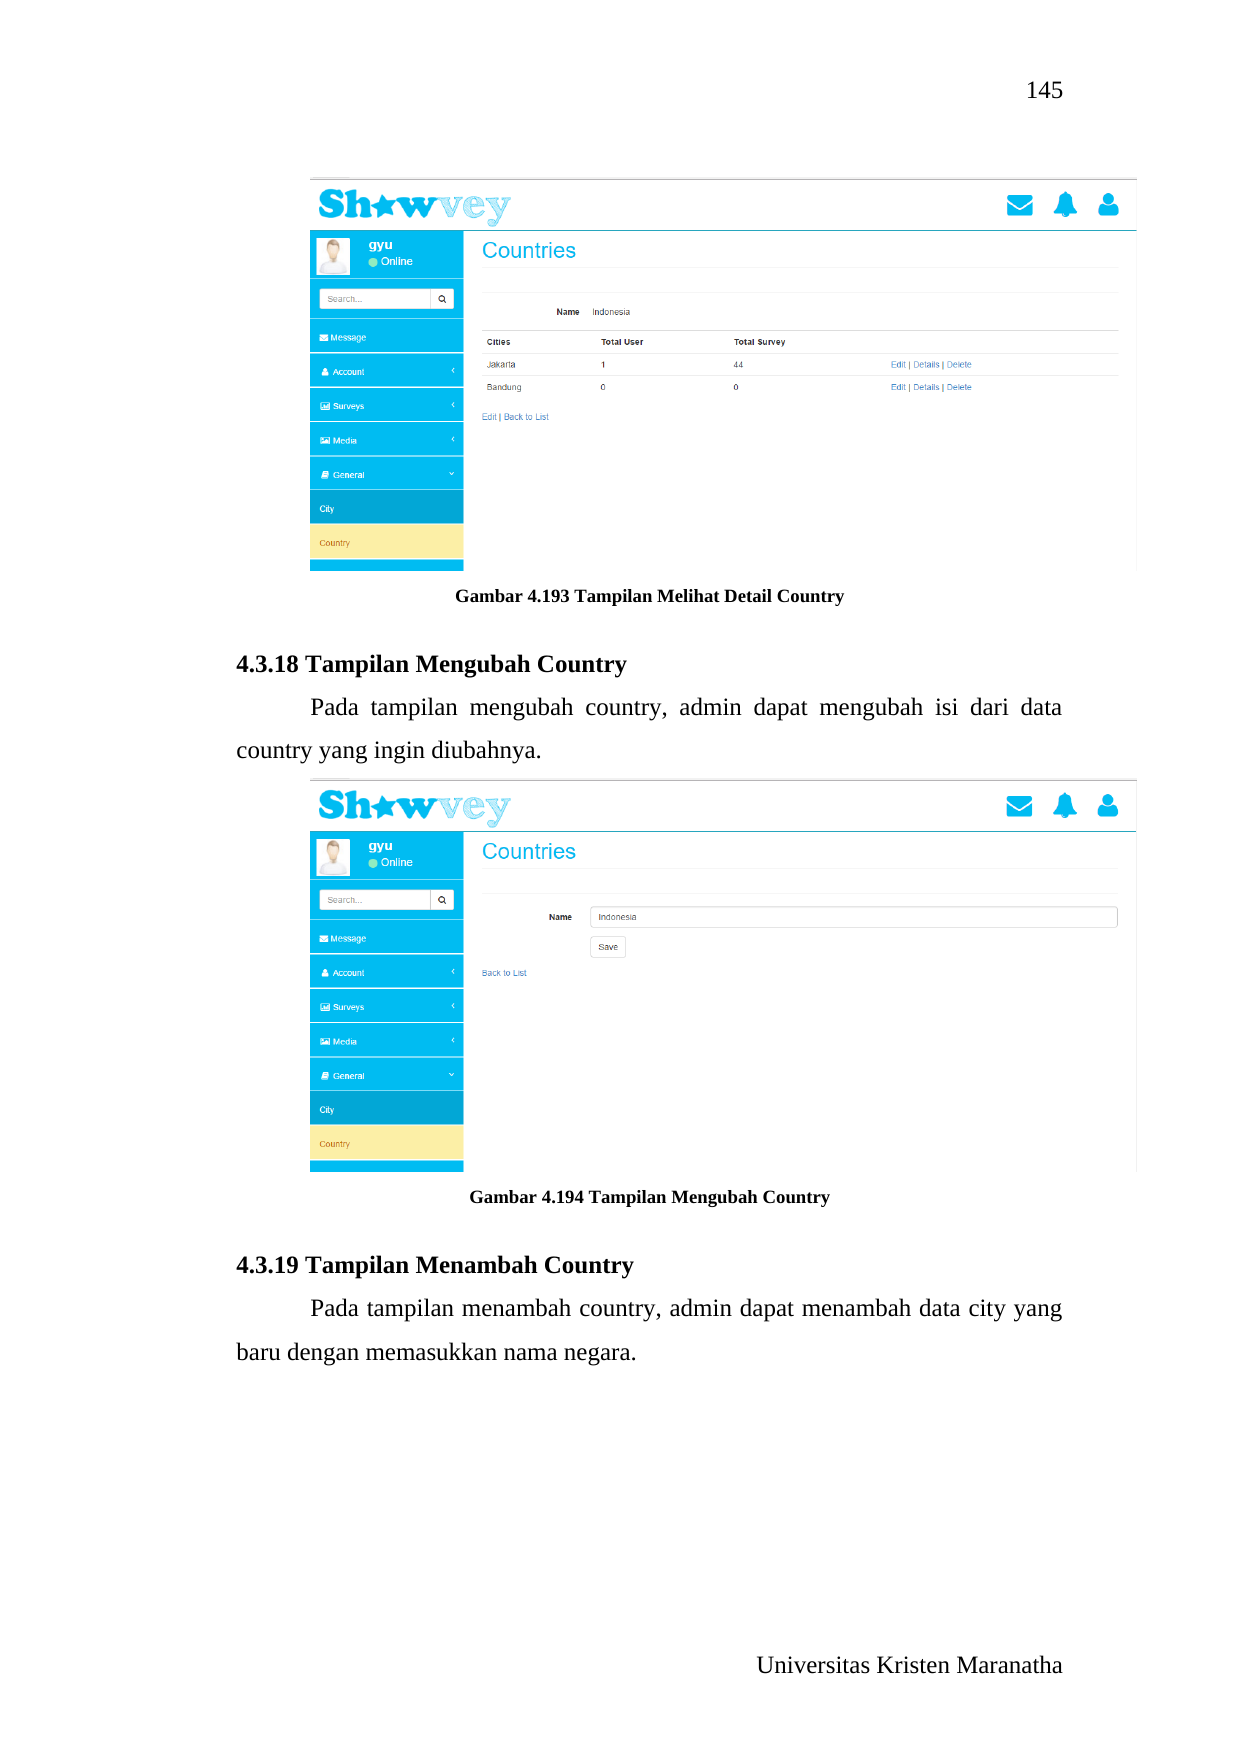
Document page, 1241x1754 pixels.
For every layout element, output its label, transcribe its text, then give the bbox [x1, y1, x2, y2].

picture [317, 239, 349, 274]
picture [321, 1039, 329, 1044]
subtitle Tampilan Mengubah Country [236, 649, 1063, 678]
subtitle Tampilan Menambah Country [236, 1250, 1063, 1279]
picture [320, 890, 453, 909]
text Pada tampilan menambah country, admin dapat menambah data city yang baru dengan memasukkan nama negara. [236, 1293, 1063, 1365]
picture [369, 860, 377, 867]
picture [320, 936, 328, 941]
text Pada tampilan mengubah country, admin dapat mengubah isi dari data country yang ingin diubahnya. [236, 692, 1063, 764]
picture [369, 259, 377, 266]
picture [320, 335, 328, 340]
picture [320, 289, 453, 308]
picture [310, 778, 1137, 1172]
picture [310, 177, 1137, 571]
picture [317, 840, 349, 875]
picture [321, 438, 329, 443]
